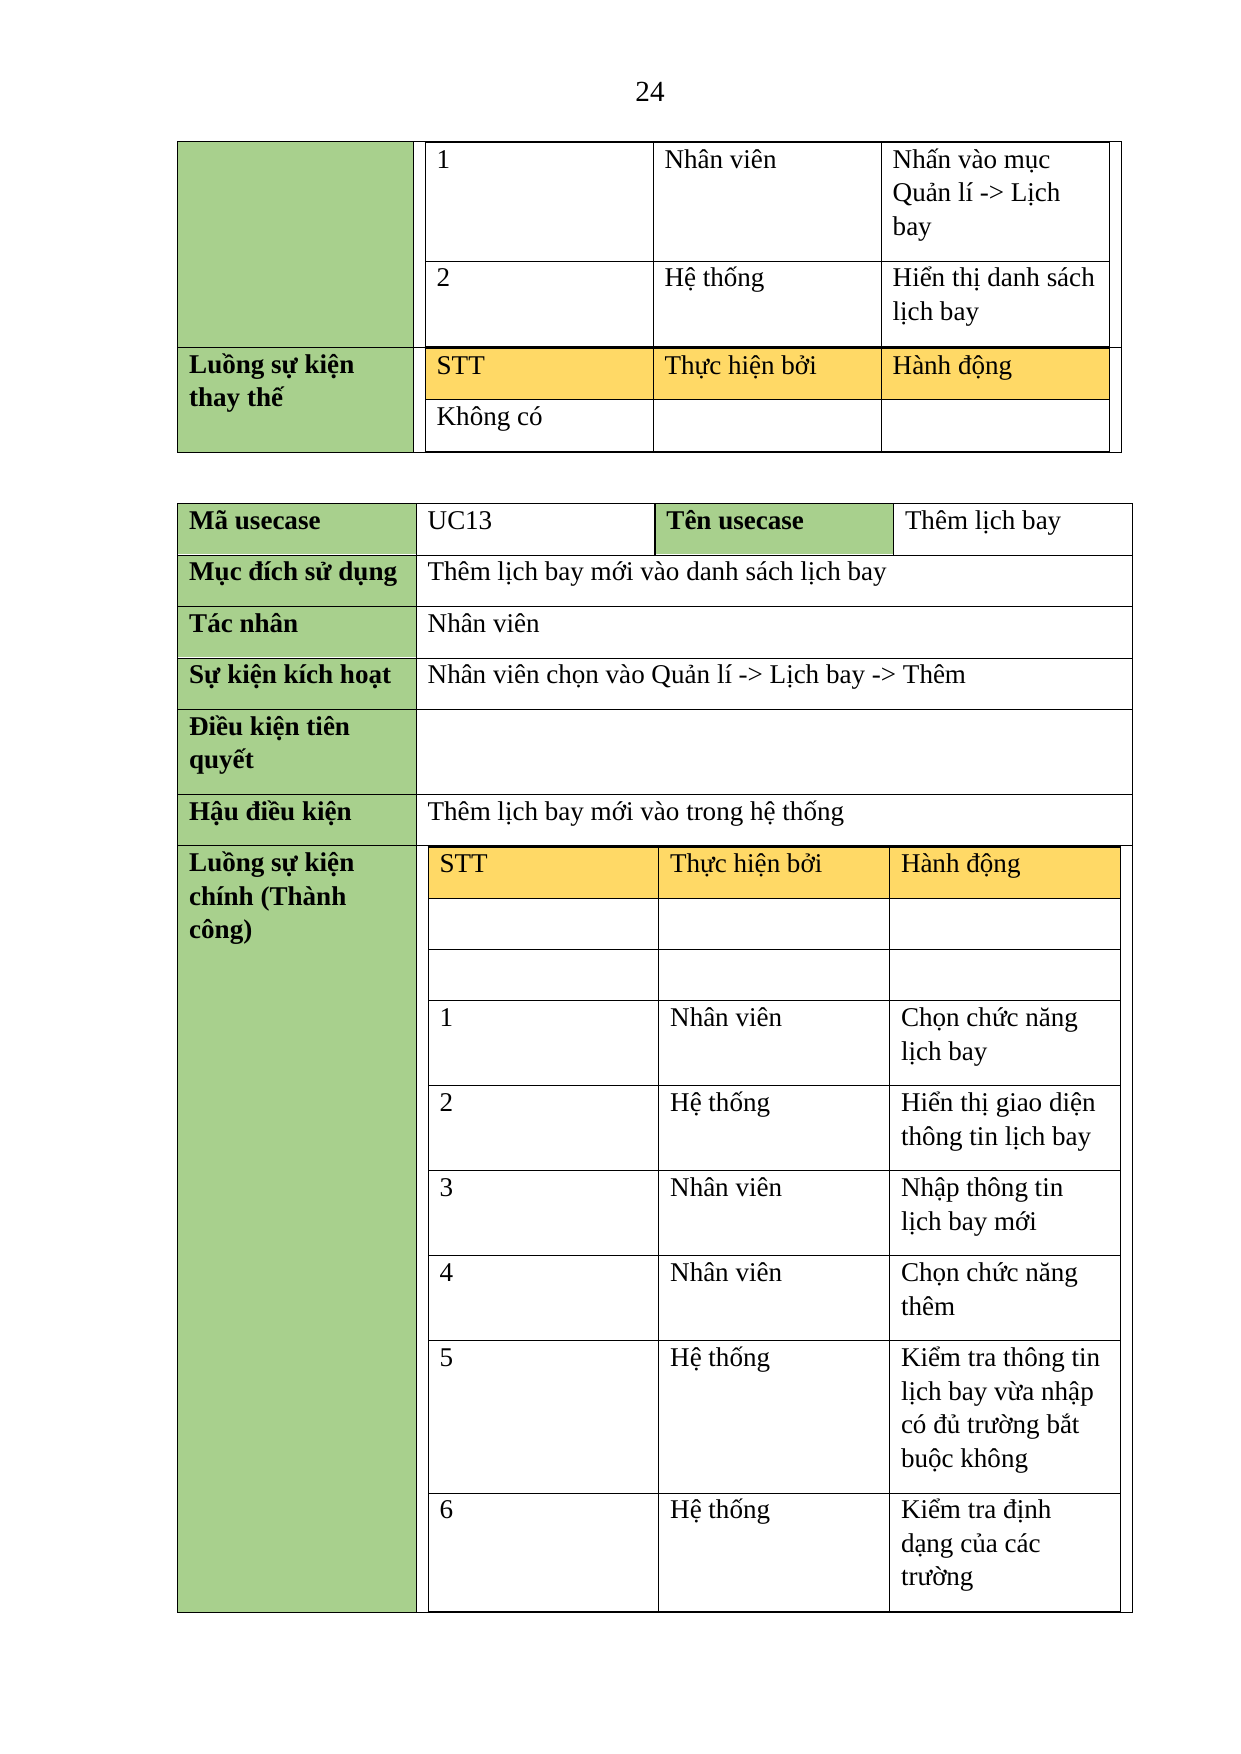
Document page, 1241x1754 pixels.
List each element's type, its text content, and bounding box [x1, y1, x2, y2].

table_cell [429, 899, 658, 949]
table_cell [882, 143, 1109, 261]
table_cell [654, 400, 881, 451]
table_header Mã usecase [178, 504, 416, 554]
table_cell [1121, 846, 1132, 1612]
table_cell [429, 1341, 658, 1493]
table_cell [890, 1001, 1120, 1085]
table_cell [890, 899, 1120, 949]
table_cell [659, 1086, 889, 1170]
table_cell [882, 262, 1109, 346]
table_header Thêm lịch bay [894, 504, 1132, 554]
table_cell [890, 1086, 1120, 1170]
table_cell [654, 262, 881, 346]
table_cell [429, 1171, 658, 1255]
table_cell [659, 1001, 889, 1085]
table_cell [659, 899, 889, 949]
table_cell [654, 143, 881, 261]
table_cell [414, 142, 425, 347]
table_cell [1110, 142, 1121, 347]
table_cell Hậu điều kiện [178, 795, 416, 845]
table_cell [417, 846, 428, 1612]
table_cell Nhân viên [417, 607, 1132, 657]
table_cell Thêm lịch bay mới vào danh sách lịch bay [417, 556, 1132, 606]
table_cell Mục đích sử dụng [178, 556, 416, 606]
table_header Tên usecase [656, 504, 893, 554]
table_cell [429, 1086, 658, 1170]
table_cell [659, 1171, 889, 1255]
table_cell [429, 1001, 658, 1085]
table_cell [659, 1256, 889, 1340]
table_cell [178, 142, 413, 347]
table_cell [882, 400, 1109, 451]
table_cell Tác nhân [178, 607, 416, 657]
table_cell [417, 710, 1132, 794]
table_cell [659, 1494, 889, 1611]
table_cell [659, 950, 889, 1000]
table_cell [429, 950, 658, 1000]
table_cell Điều kiện tiên quyết [178, 710, 416, 794]
table_cell Thêm lịch bay mới vào trong hệ thống [417, 795, 1132, 845]
table_cell [659, 1341, 889, 1493]
table_cell Sự kiện kích hoạt [178, 659, 416, 709]
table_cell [178, 846, 416, 1612]
table_cell Luồng sự kiện thay thế [178, 348, 413, 452]
table_cell [890, 950, 1120, 1000]
table_header UC13 [417, 504, 654, 554]
table_cell [890, 1341, 1120, 1493]
table_cell [426, 262, 653, 346]
table_cell [429, 1494, 658, 1611]
table_cell [890, 1171, 1120, 1255]
table_cell [414, 348, 425, 452]
table_cell Nhân viên chọn vào Quản lí -> Lịch bay -> Thêm [417, 659, 1132, 709]
table_cell [426, 400, 653, 451]
table_cell [890, 1256, 1120, 1340]
table_cell [890, 1494, 1120, 1611]
table_cell [429, 1256, 658, 1340]
table_cell [1110, 348, 1121, 452]
table_cell [426, 143, 653, 261]
